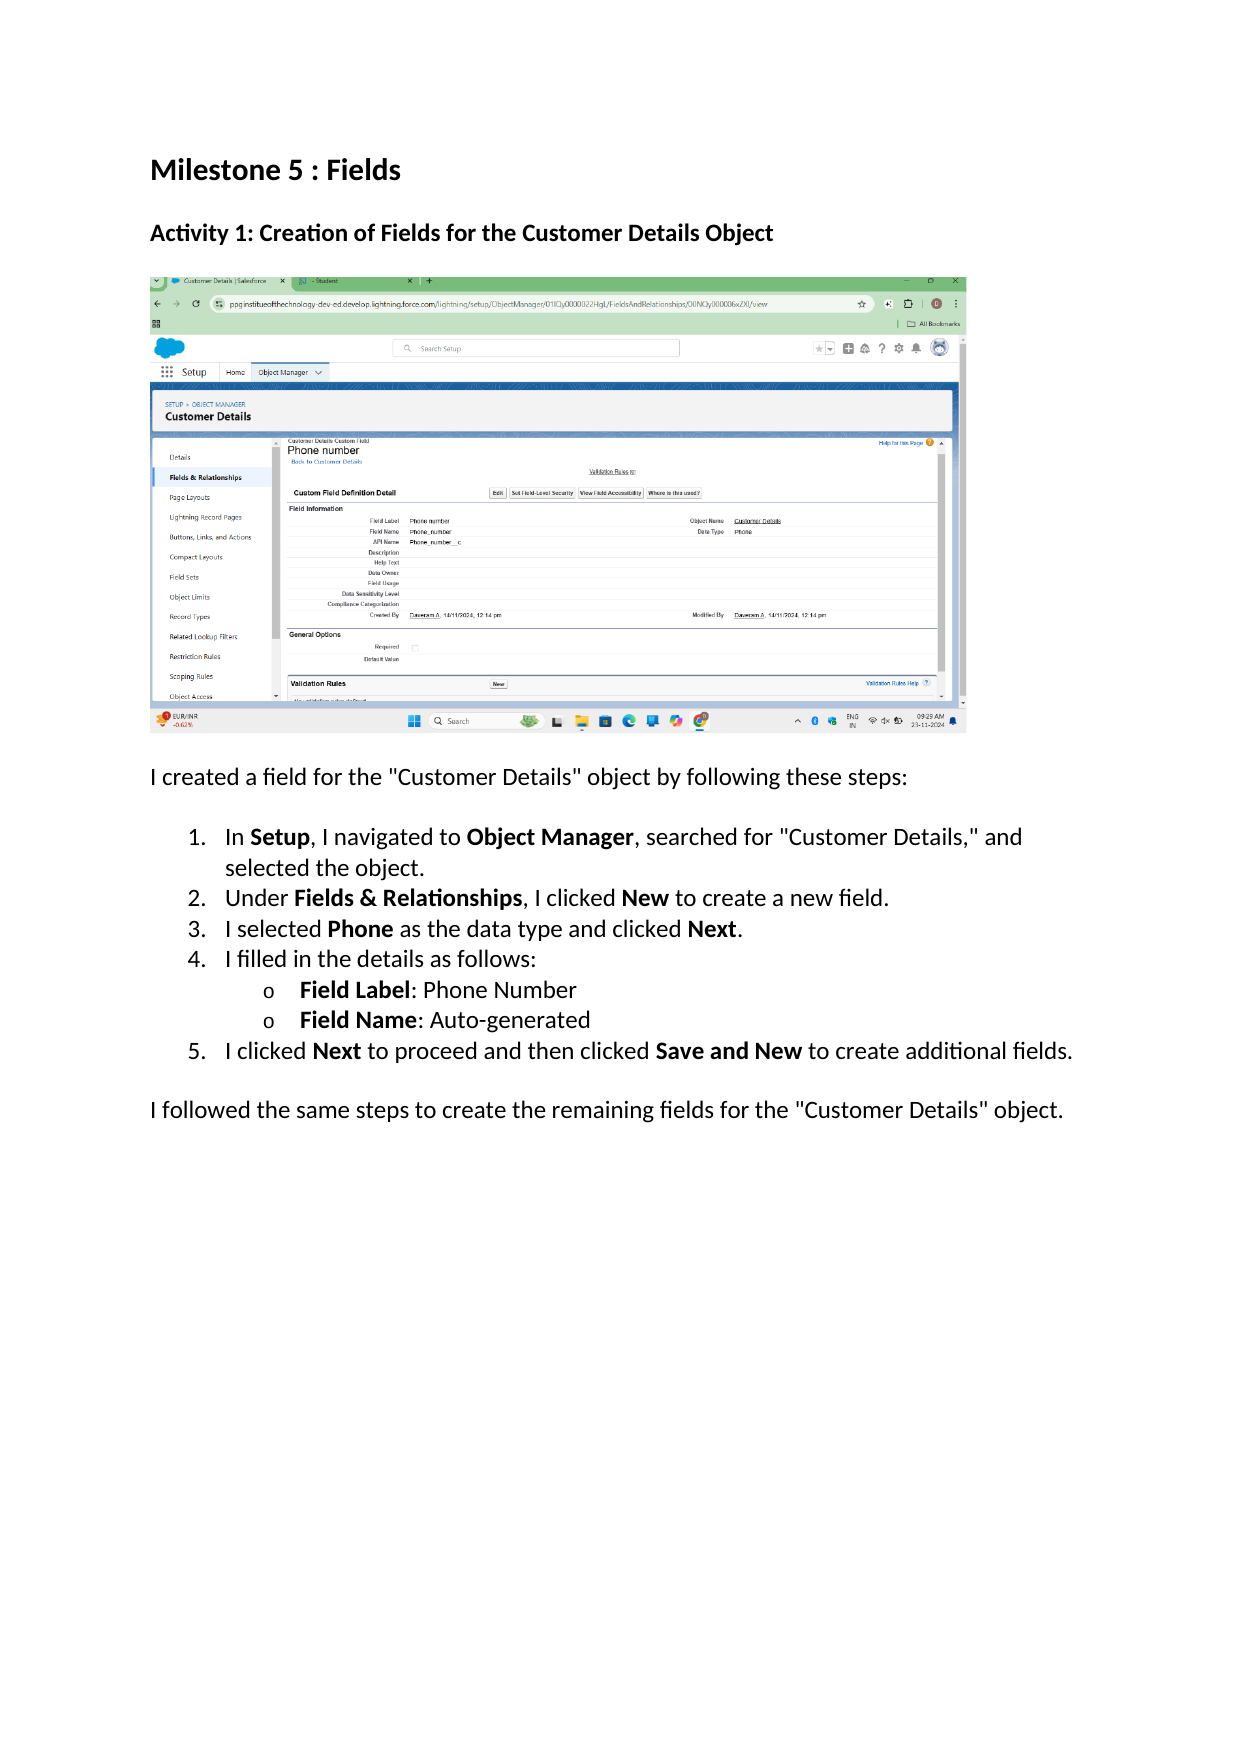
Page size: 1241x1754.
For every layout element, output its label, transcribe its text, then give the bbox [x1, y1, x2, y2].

list I filled in the details as follows: [187, 943, 1090, 974]
list Under Fields & Relationships, I clicked New to create a new field. [187, 882, 1090, 913]
list I selected Phone as the data type and clicked Next. [187, 913, 1090, 943]
list Field Name: Auto-generated [262, 1004, 1090, 1035]
text I created a field for the "Customer Details" object by following these steps: [150, 762, 1090, 792]
list In Setup, I navigated to Object Manager, searched for "Customer Details," and selected the object. [187, 821, 1090, 882]
text Milestone 5 : Fields [150, 150, 1090, 188]
text Activity 1: Creation of Fields for the Customer Details Object [150, 217, 1090, 248]
picture [150, 277, 967, 733]
text I followed the same steps to create the remaining fields for the "Customer Details" object. [150, 1094, 1090, 1125]
list I clicked Next to proceed and then clicked Save and New to create additional fields. [187, 1035, 1090, 1065]
list Field Label: Phone Number [262, 974, 1090, 1004]
